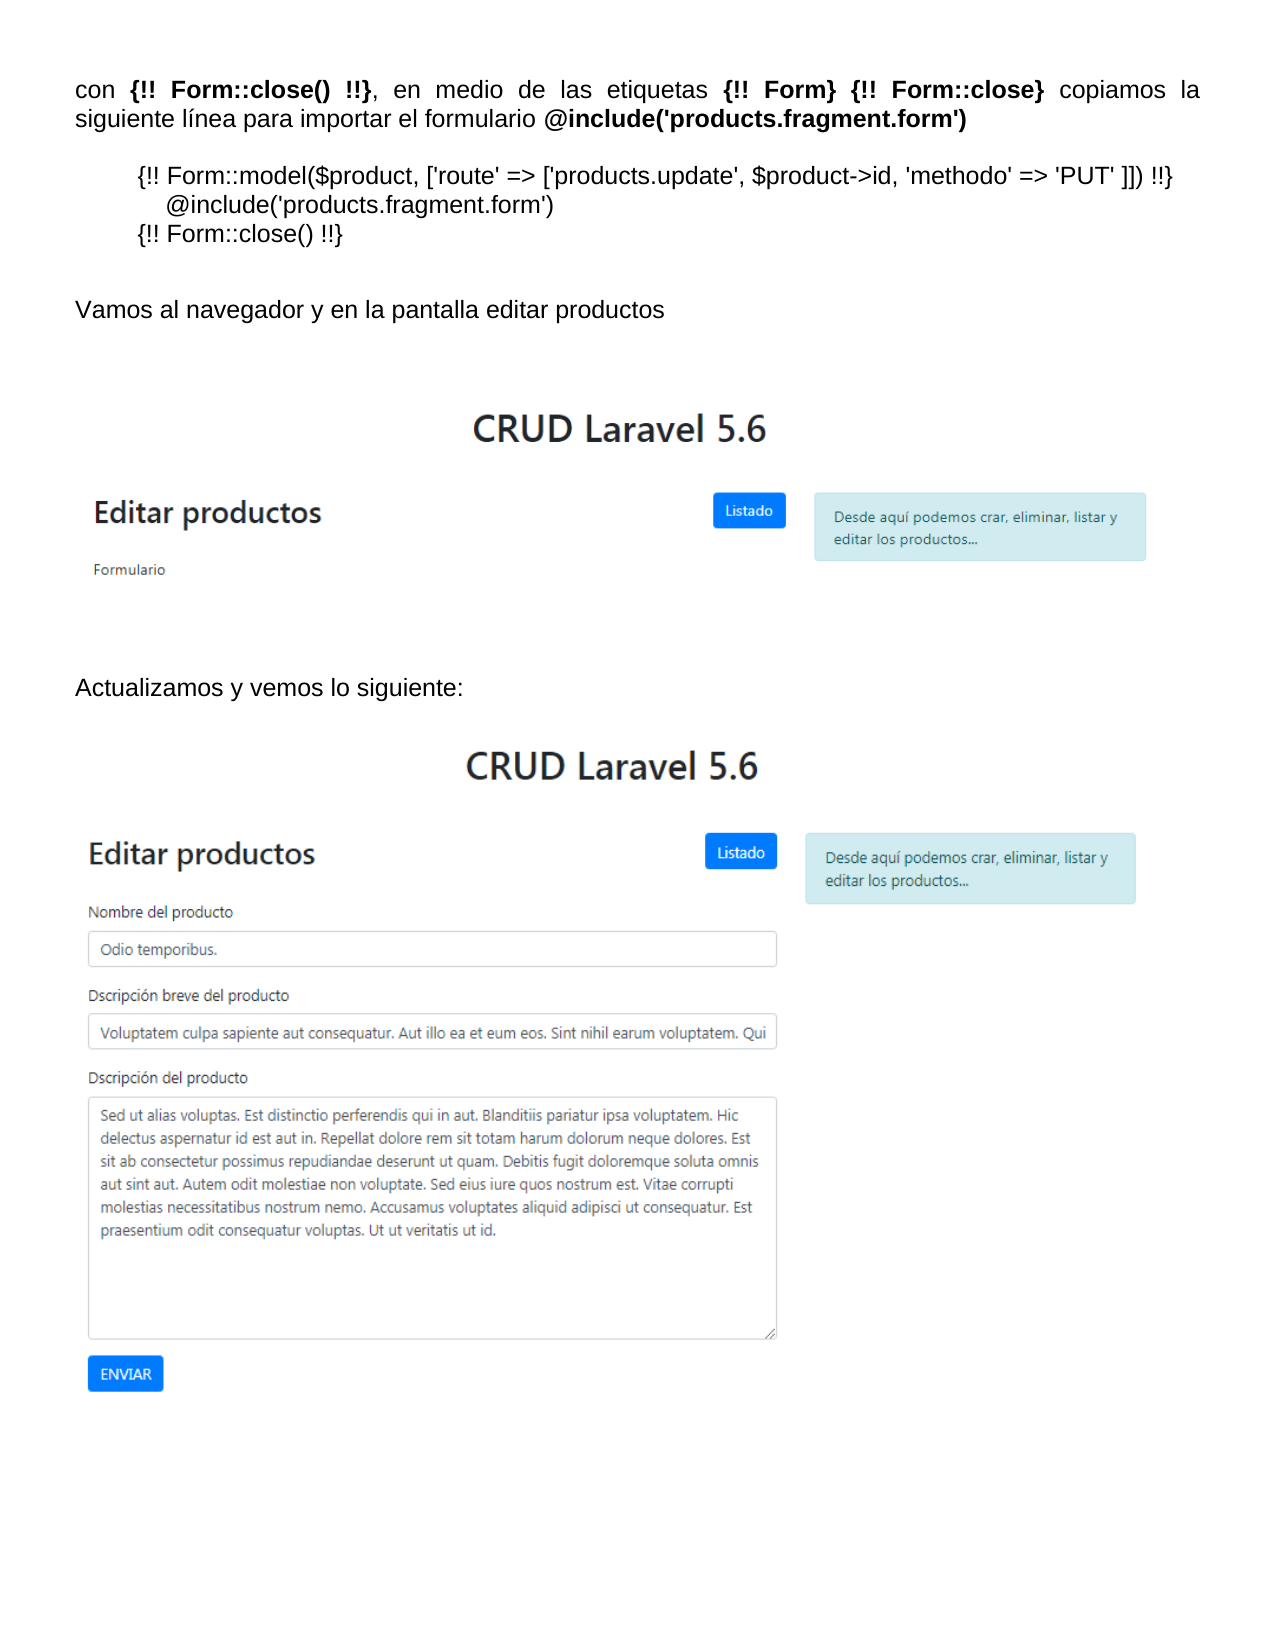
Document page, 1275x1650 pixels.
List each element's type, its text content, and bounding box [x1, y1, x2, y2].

text {!! Form::model($product, ['route' => ['products.update', $product->id, 'methodo' => 'PUT' ]]) !!} [75, 161, 1200, 190]
text @include('products.fragment.form') [75, 190, 1200, 219]
text Actualizamos y vemos lo siguiente: [75, 673, 1200, 702]
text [75, 75, 1200, 132]
picture [75, 390, 1204, 607]
text {!! Form::close() !!} [75, 219, 1200, 247]
picture [75, 720, 1166, 1407]
text Vamos al navegador y en la pantalla editar productos [75, 295, 1200, 324]
